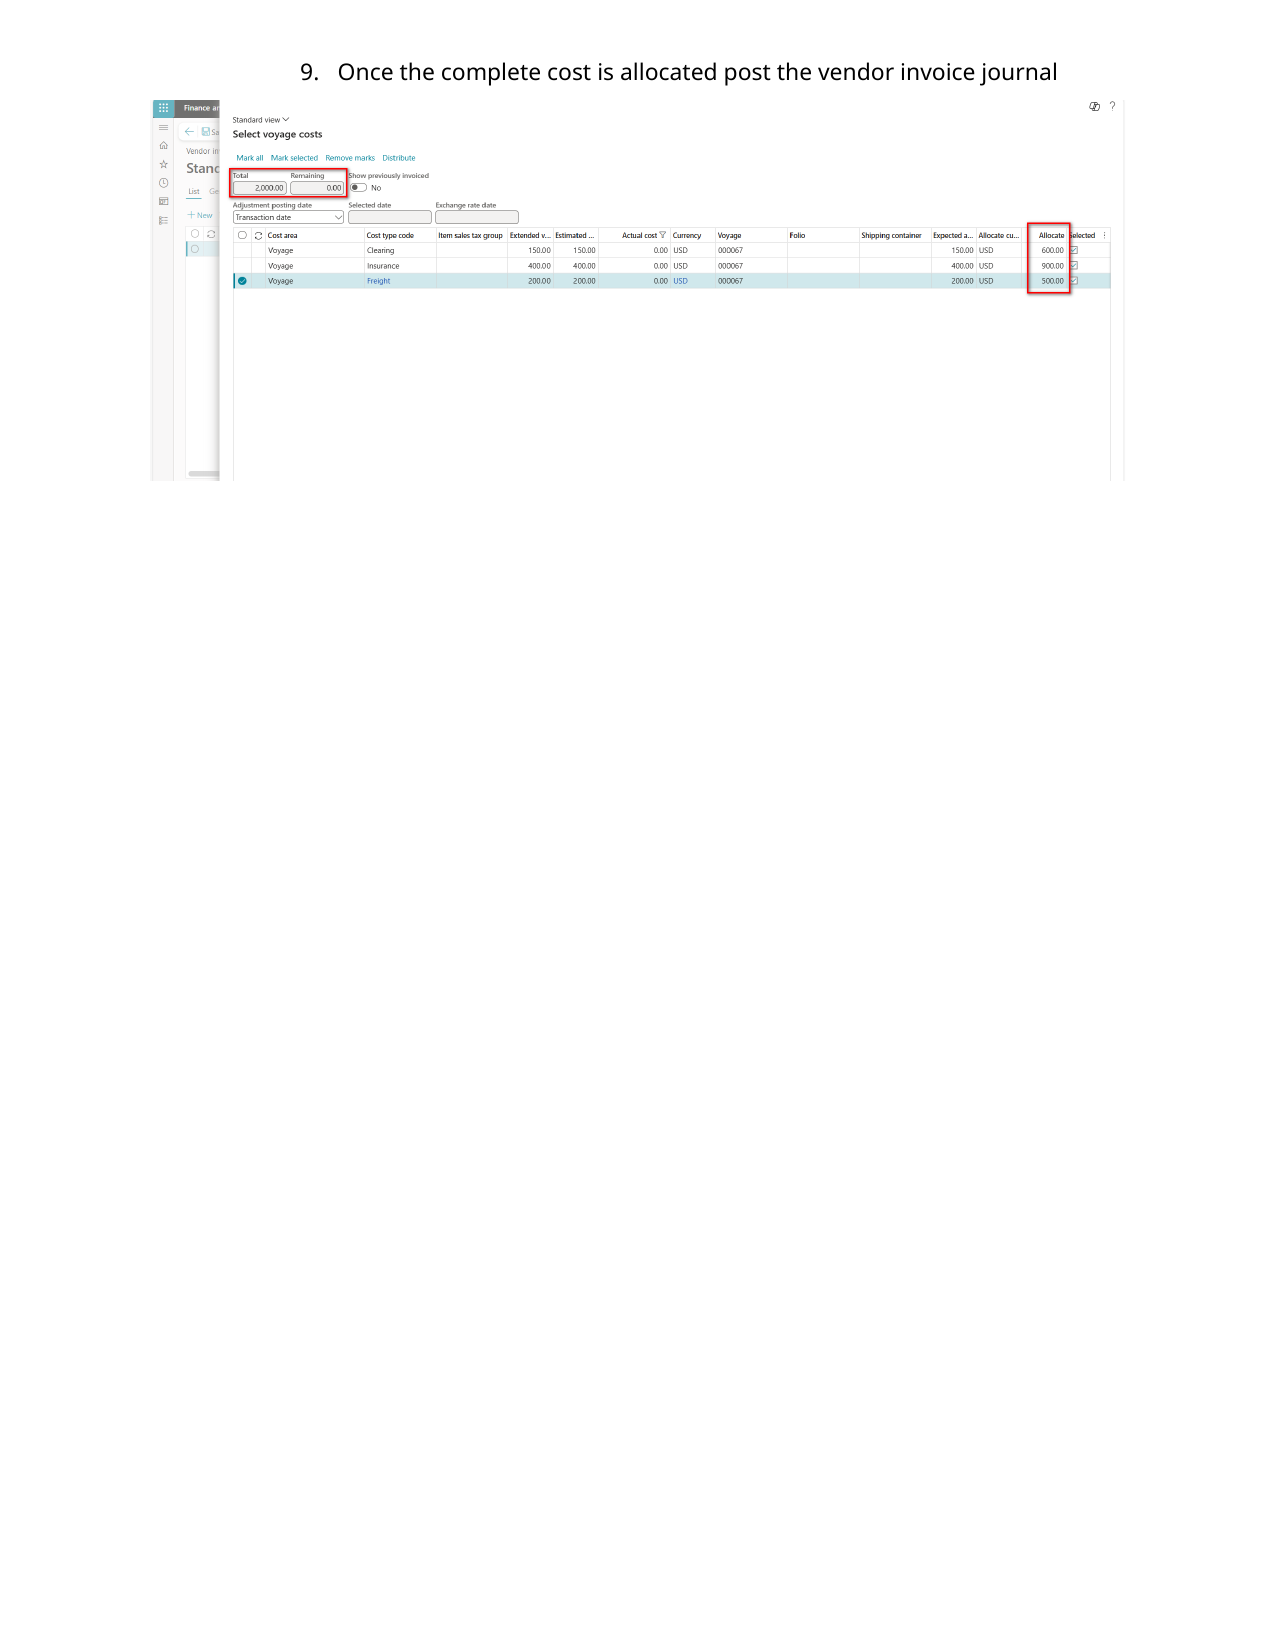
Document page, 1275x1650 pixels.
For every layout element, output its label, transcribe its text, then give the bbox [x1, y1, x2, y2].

picture [150, 100, 1125, 481]
list Once the complete cost is allocated post the vendor invoice journal [300, 56, 1125, 87]
